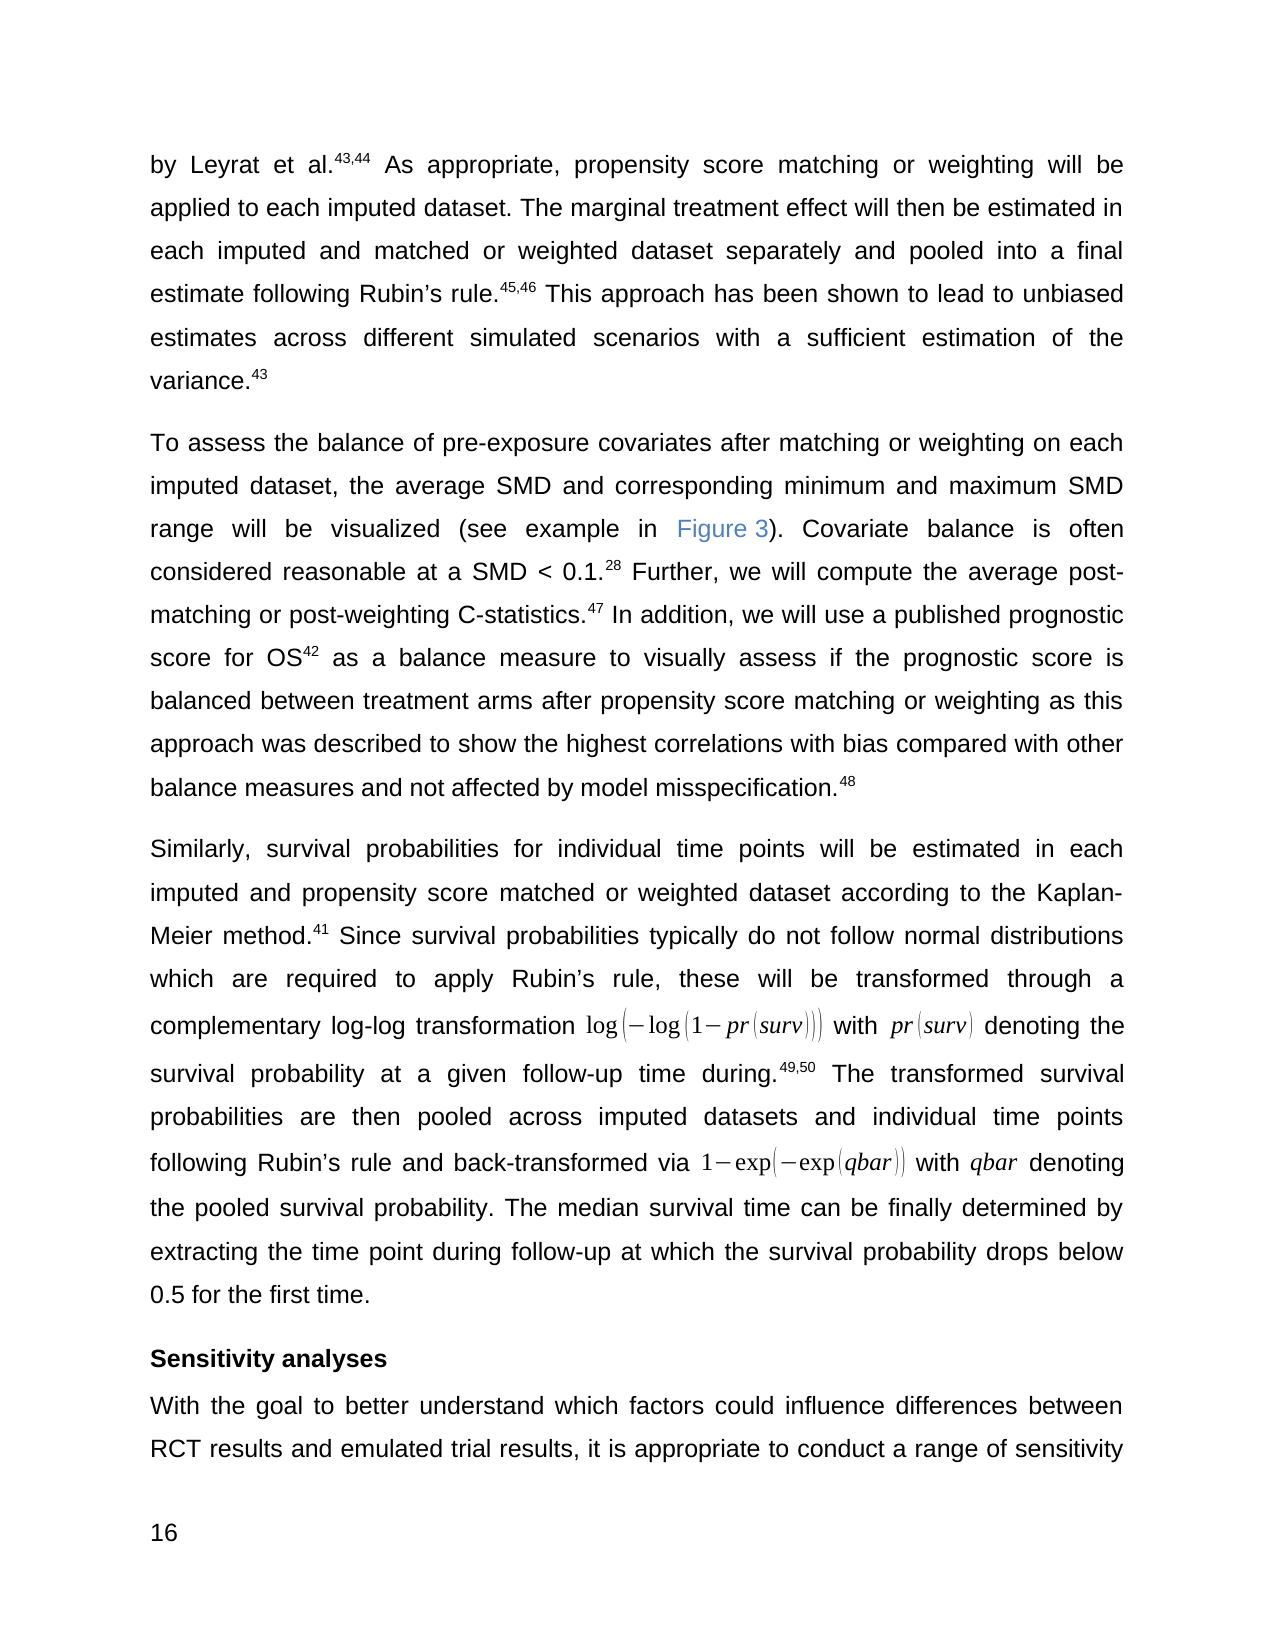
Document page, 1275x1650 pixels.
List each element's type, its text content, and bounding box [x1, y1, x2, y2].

subtitle Sensitivity analyses [150, 1344, 1125, 1372]
text To assess the balance of pre-exposure covariates after matching or weighting on each imputed dataset, the average SMD and corresponding minimum and maximum SMD range will be visualized (see example in Figure 3). Covariate balance is often considered reasonable at a SMD < 0.1.28 Further, we will compute the average post-matching or post-weighting C-statistics.47 In addition, we will use a published prognostic score for OS42 as a balance measure to visually assess if the prognostic score is balanced between treatment arms after propensity score matching or weighting as this approach was described to show the highest correlations with bias compared with other balance measures and not affected by model misspecification.48 [150, 427, 1125, 801]
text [150, 150, 1125, 394]
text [150, 1391, 1125, 1463]
text Similarly, survival probabilities for individual time points will be estimated in each imputed and propensity score matched or weighted dataset according to the Kaplan-Meier method.41 Since survival probabilities typically do not follow normal distributions which are required to apply Rubin’s rule, these will be transformed through a complementary log-log transformation with denoting the survival probability at a given follow-up time during.49,50 The transformed survival probabilities are then pooled across imputed datasets and individual time points following Rubin’s rule and back-transformed via with denoting the pooled survival probability. The median survival time can be finally determined by extracting the time point during follow-up at which the survival probability drops below 0.5 for the first time. [150, 834, 1125, 1308]
